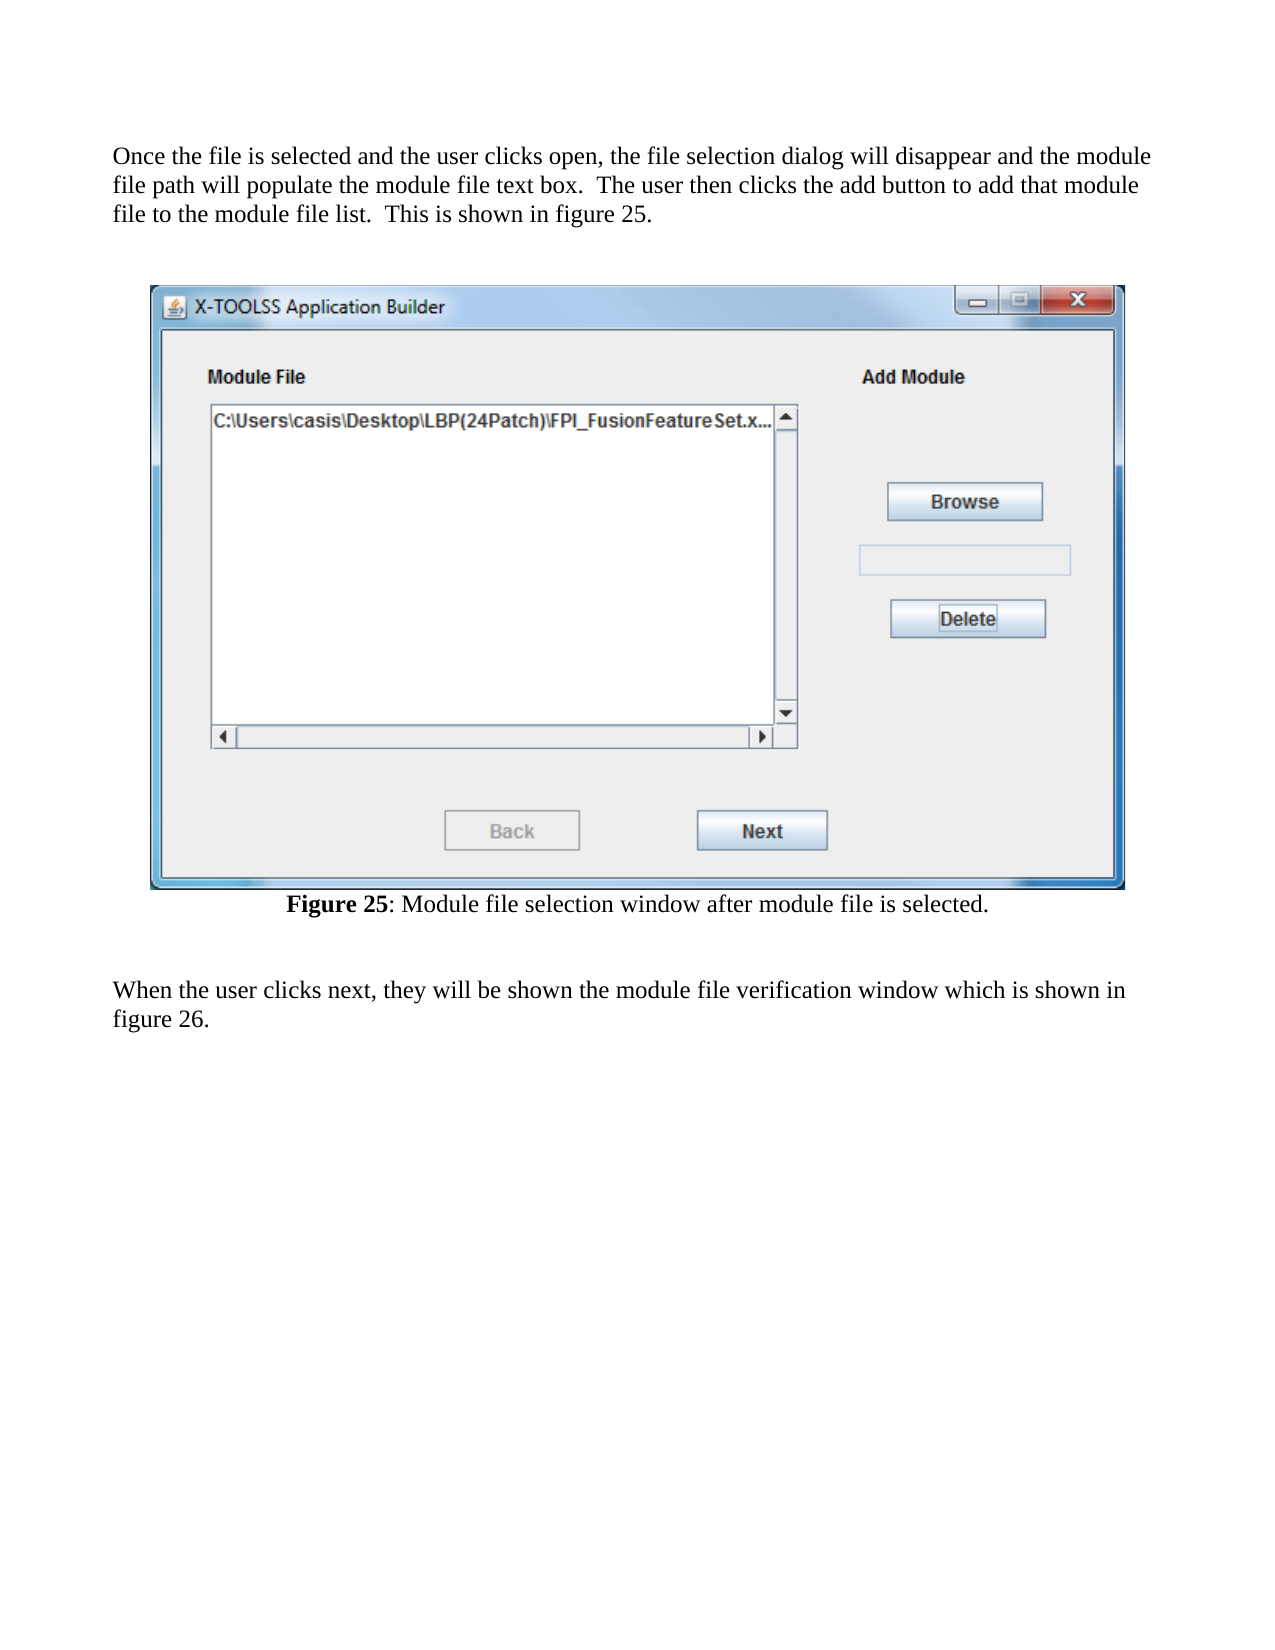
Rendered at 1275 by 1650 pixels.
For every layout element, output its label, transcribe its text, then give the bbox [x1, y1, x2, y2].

text When the user clicks next, they will be shown the module file verification window which is shown in figure 26. [112, 976, 1162, 1033]
picture [150, 285, 1125, 890]
text Figure 25: Module file selection window after module file is selected. [112, 889, 1162, 918]
text Once the file is selected and the user clicks open, the file selection dialog will disappear and the module file path will populate the module file text box. The user then clicks the add button to add that module file to the module file list. This is shown in figure 25. [112, 141, 1162, 227]
